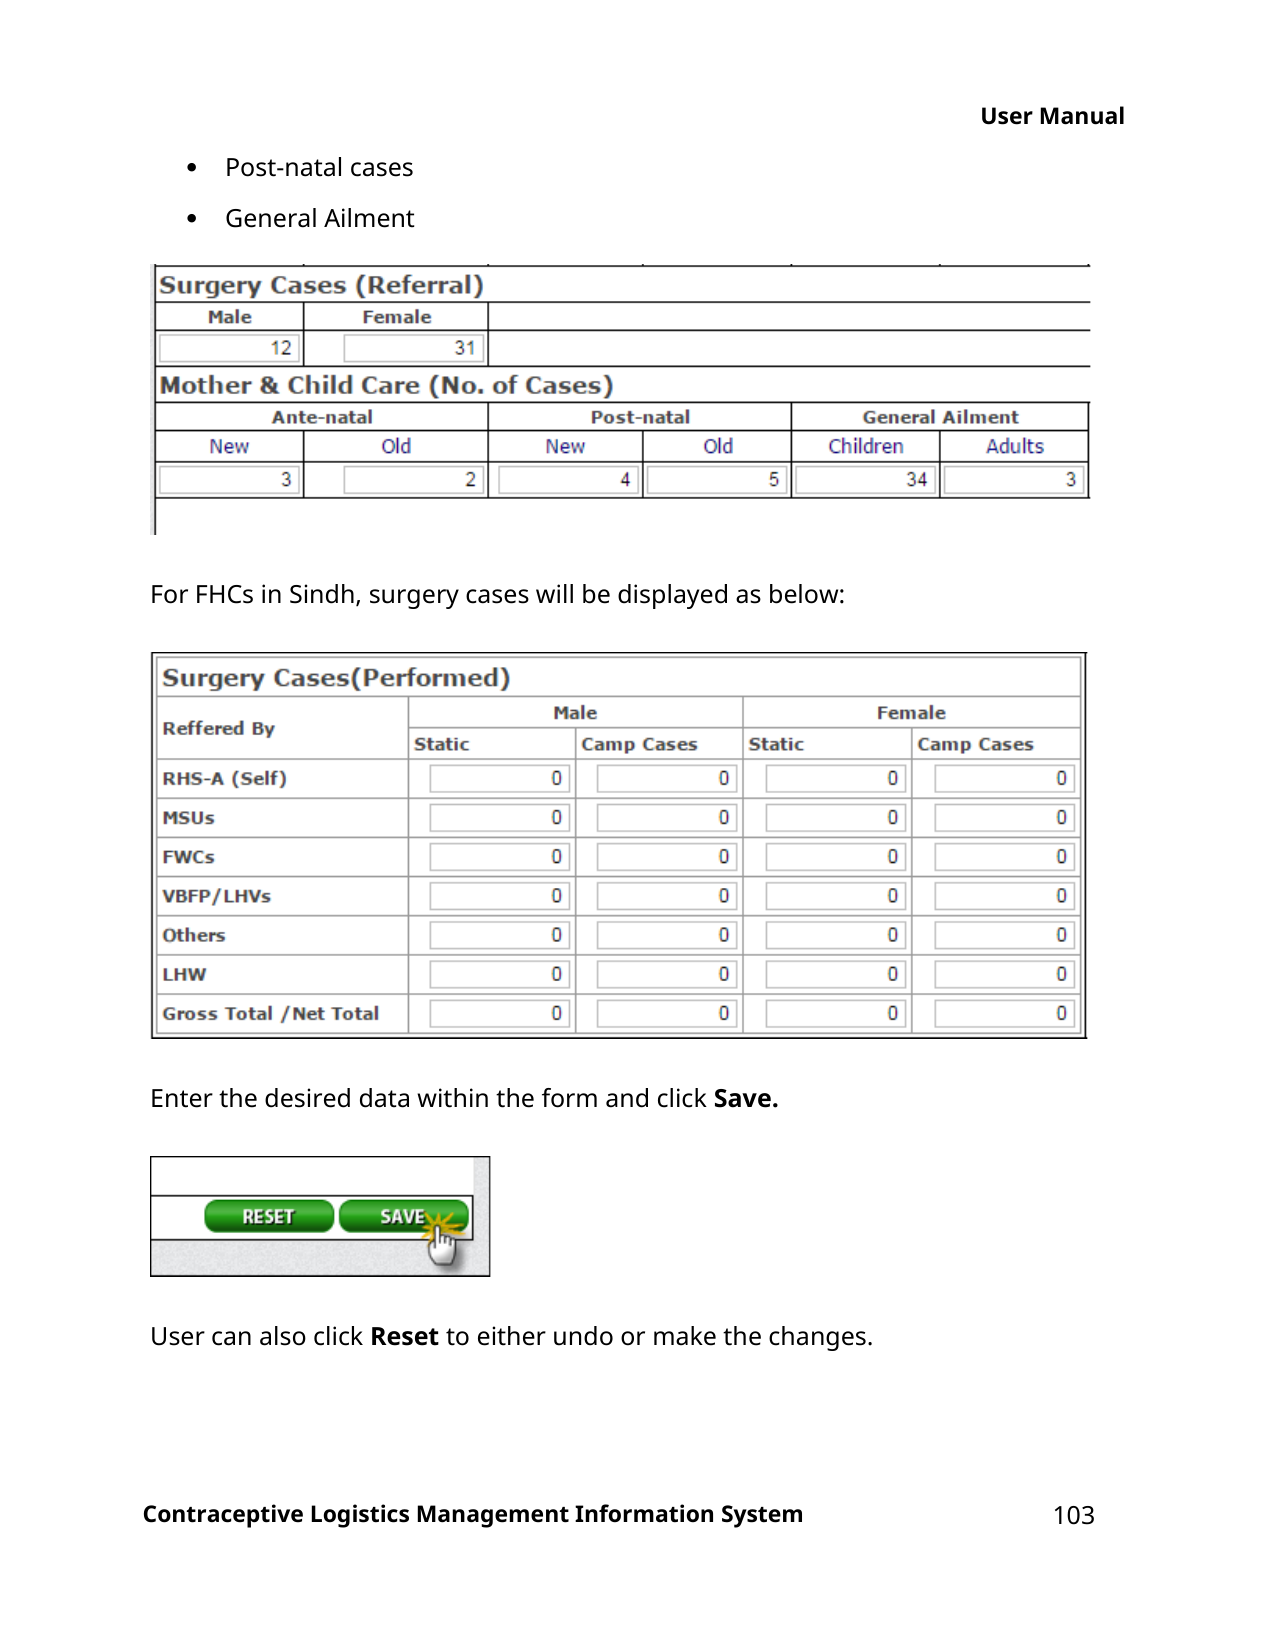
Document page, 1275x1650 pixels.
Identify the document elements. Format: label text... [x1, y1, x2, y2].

picture [150, 1156, 491, 1277]
text User can also click Reset to either undo or make the changes. [150, 1319, 1125, 1353]
picture [150, 652, 1088, 1039]
text For FHCs in Sindh, surgery cases will be displayed as below: [150, 577, 1125, 611]
list Post-natal cases [187, 150, 1125, 184]
list General Ailment [187, 201, 1125, 235]
picture [150, 264, 1091, 535]
text Enter the desired data within the form and click Save. [150, 1081, 1125, 1115]
